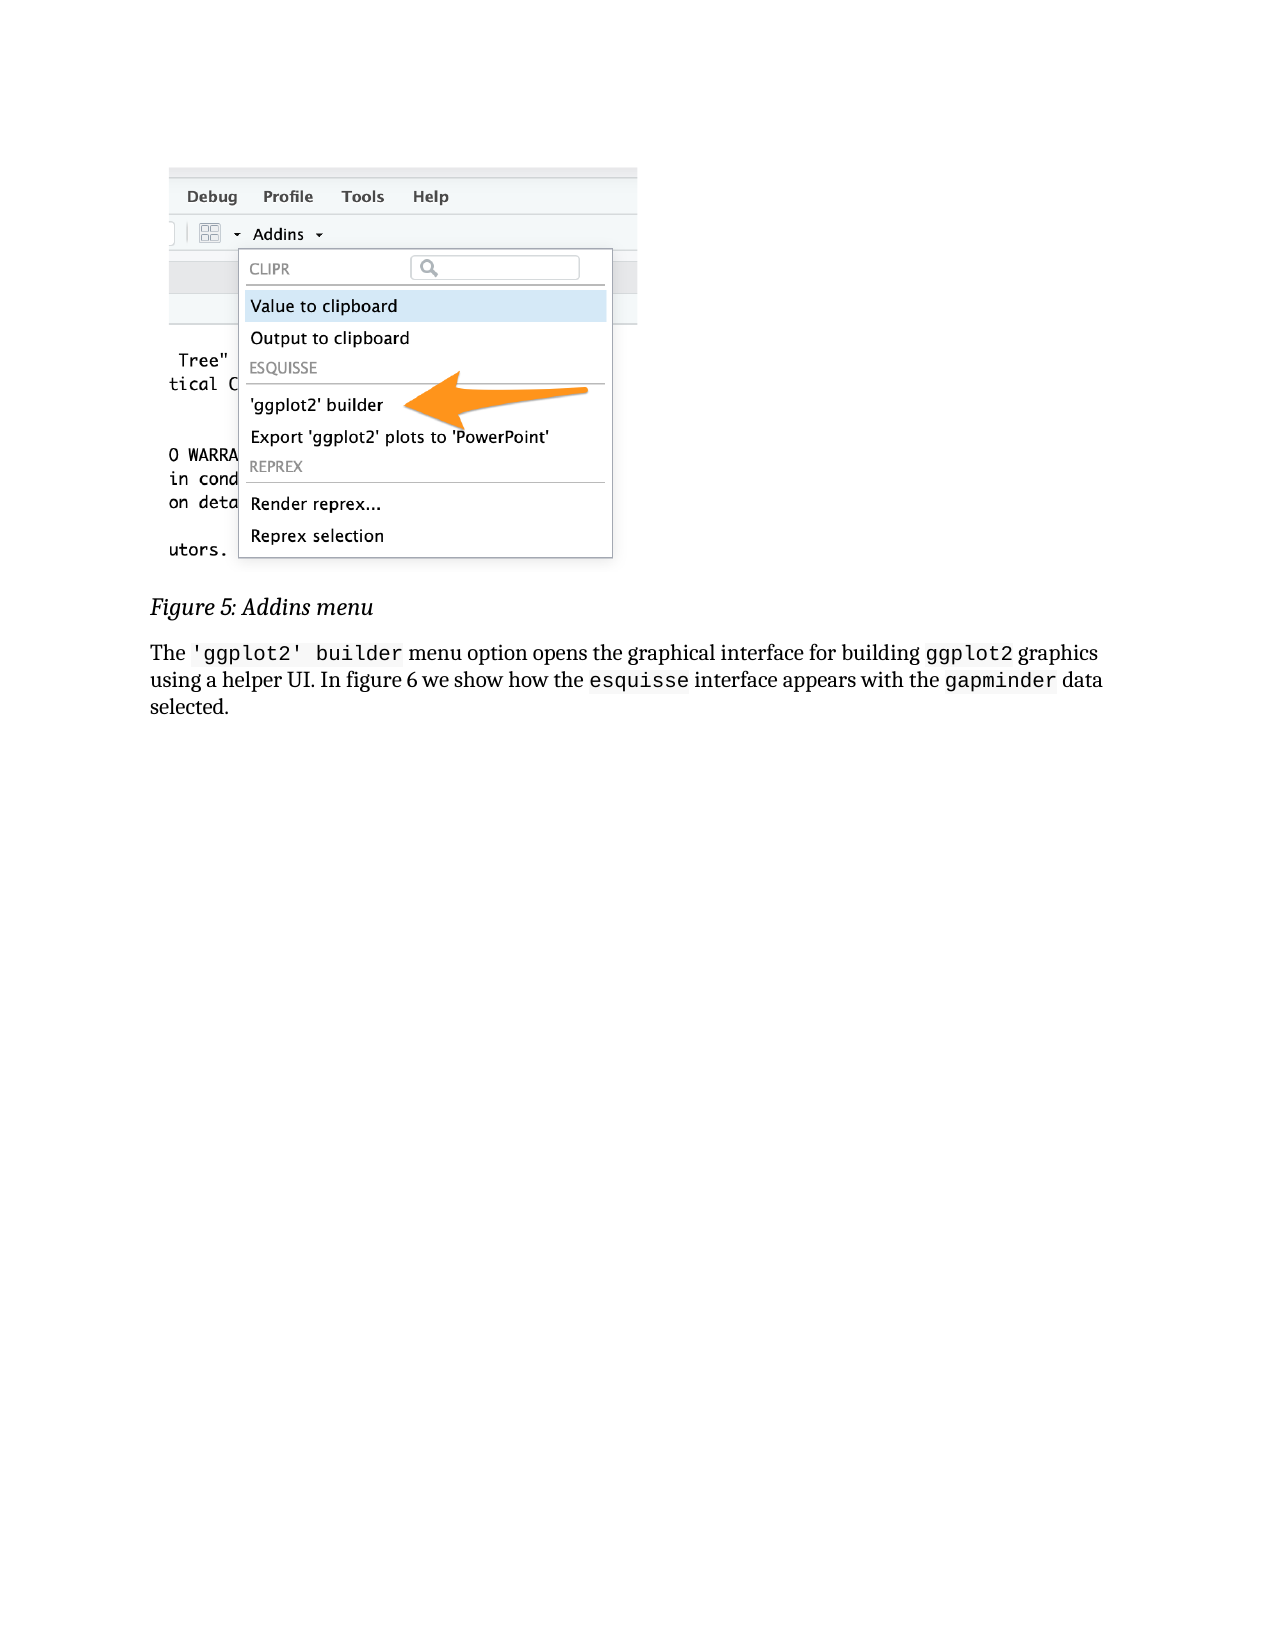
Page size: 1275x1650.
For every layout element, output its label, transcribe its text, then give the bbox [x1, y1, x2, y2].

text Figure 5: Addins menu [150, 592, 1125, 621]
picture [168, 150, 638, 572]
text The 'ggplot2' builder menu option opens the graphical interface for building ggplot2 graphics using a helper UI. In figure 6 we show how the esquisse interface appears with the gapminder data selected. [150, 640, 1125, 720]
